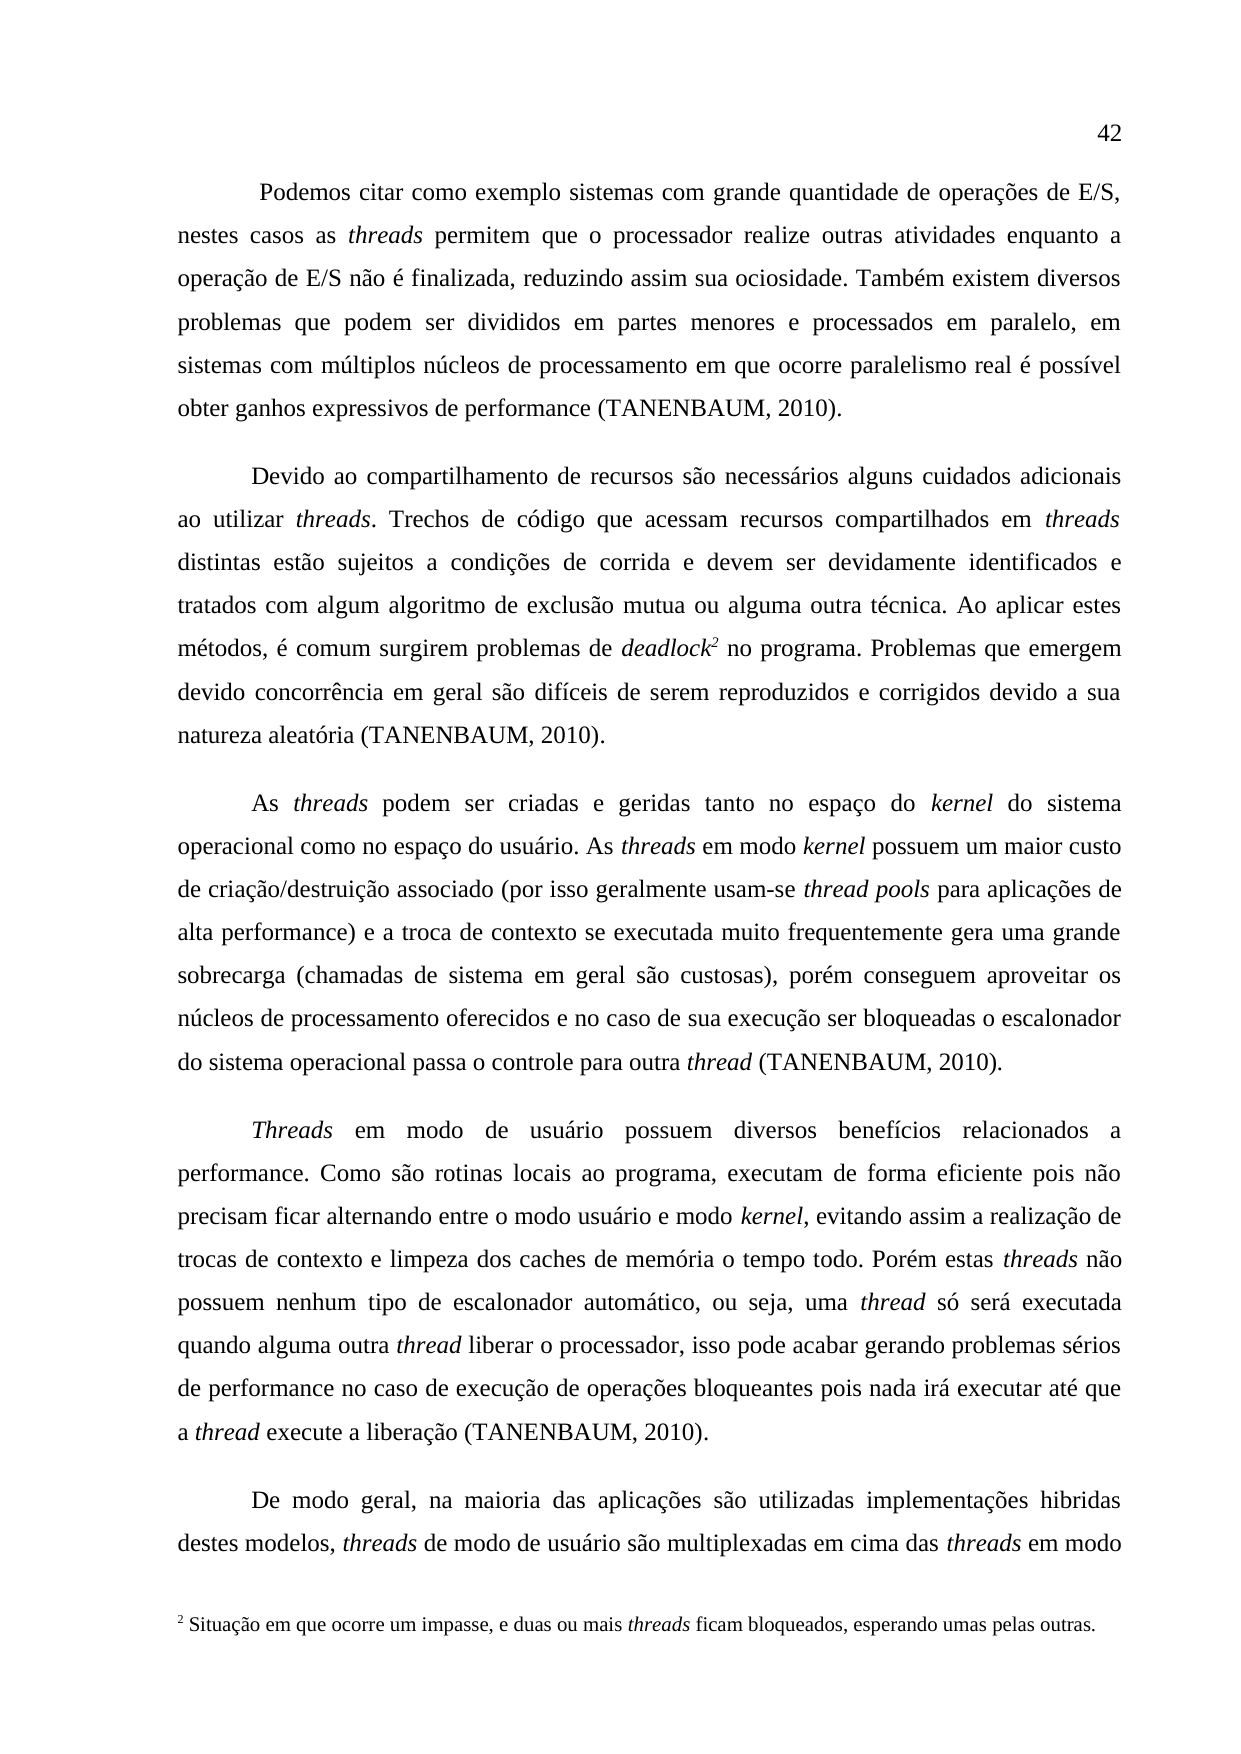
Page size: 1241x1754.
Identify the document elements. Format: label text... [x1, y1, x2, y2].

text Devido ao compartilhamento de recursos são necessários alguns cuidados adicionais ao utilizar threads. Trechos de código que acessam recursos compartilhados em threads distintas estão sujeitos a condições de corrida e devem ser devidamente identificados e tratados com algum algoritmo de exclusão mutua ou alguma outra técnica. Ao aplicar estes métodos, é comum surgirem problemas de deadlock no programa. Problemas que emergem devido concorrência em geral são difíceis de serem reproduzidos e corrigidos devido a sua natureza aleatória. [177, 461, 1122, 748]
text Podemos citar como exemplo sistemas com grande quantidade de operações de E/S, nestes casos as threads permitem que o processador realize outras atividades enquanto a operação de E/S não é finalizada, reduzindo assim sua ociosidade. Também existem diversos problemas que podem ser divididos em partes menores e processados em paralelo, em sistemas com múltiplos núcleos de processamento em que ocorre paralelismo real é possível obter ganhos expressivos de performance. [177, 177, 1122, 422]
text Threads em modo de usuário possuem diversos benefícios relacionados a performance. Como são rotinas locais ao programa, executam de forma eficiente pois não precisam ficar alternando entre o modo usuário e modo kernel, evitando assim a realização de trocas de contexto e limpeza dos caches de memória o tempo todo. Porém estas threads não possuem nenhum tipo de escalonador automático, ou seja, uma thread só será executada quando alguma outra thread liberar o processador, isso pode acabar gerando problemas sérios de performance no caso de execução de operações bloqueantes pois nada irá executar até que a thread execute a liberação. [177, 1115, 1122, 1445]
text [177, 1485, 1122, 1557]
text As threads podem ser criadas e geridas tanto no espaço do kernel do sistema operacional como no espaço do usuário. As threads em modo kernel possuem um maior custo de criação/destruição associado (por isso geralmente usam-se thread pools para aplicações de alta performance) e a troca de contexto se executada muito frequentemente gera uma grande sobrecarga (chamadas de sistema em geral são custosas), porém conseguem aproveitar os núcleos de processamento oferecidos e no caso de sua execução ser bloqueadas o escalonador do sistema operacional passa o controle para outra thread. [177, 788, 1122, 1075]
